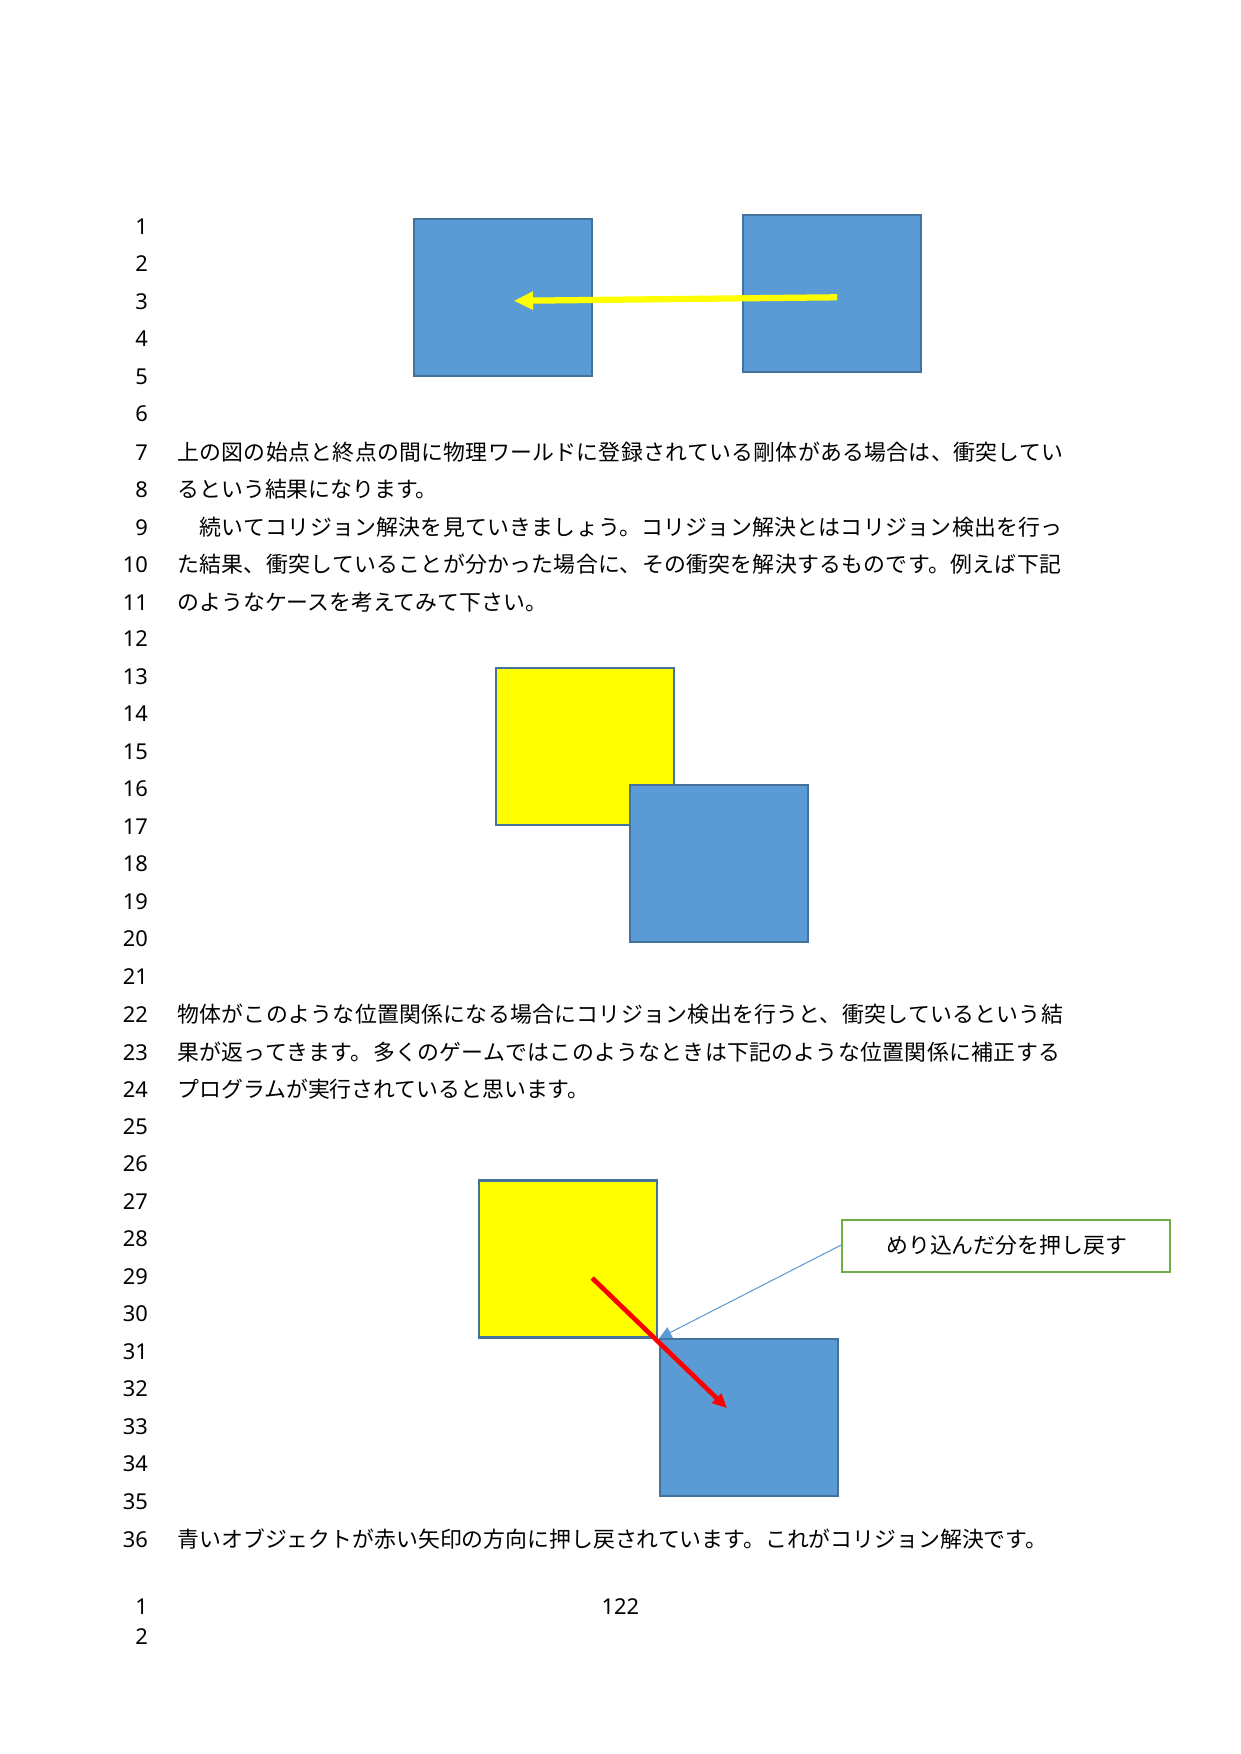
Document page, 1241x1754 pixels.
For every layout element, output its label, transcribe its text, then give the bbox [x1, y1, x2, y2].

text 物体がこのような位置関係になる場合にコリジョン検出を行うと、衝突しているという結果が返ってきます。多くのゲームではこのようなときは下記のような位置関係に補正するプログラムが実行されていると思います。 [177, 994, 1063, 1107]
text 上の図の始点と終点の間に物理ワールドに登録されている剛体がある場合は、衝突しているという結果になります。 [177, 432, 1063, 507]
text 続いてコリジョン解決を見ていきましょう。コリジョン解決とはコリジョン検出を行った結果、衝突していることが分かった場合に、その衝突を解決するものです。例えば下記のようなケースを考えてみて下さい。 [177, 507, 1063, 619]
text 青いオブジェクトが赤い矢印の方向に押し戻されています。これがコリジョン解決です。 [177, 1519, 1063, 1557]
